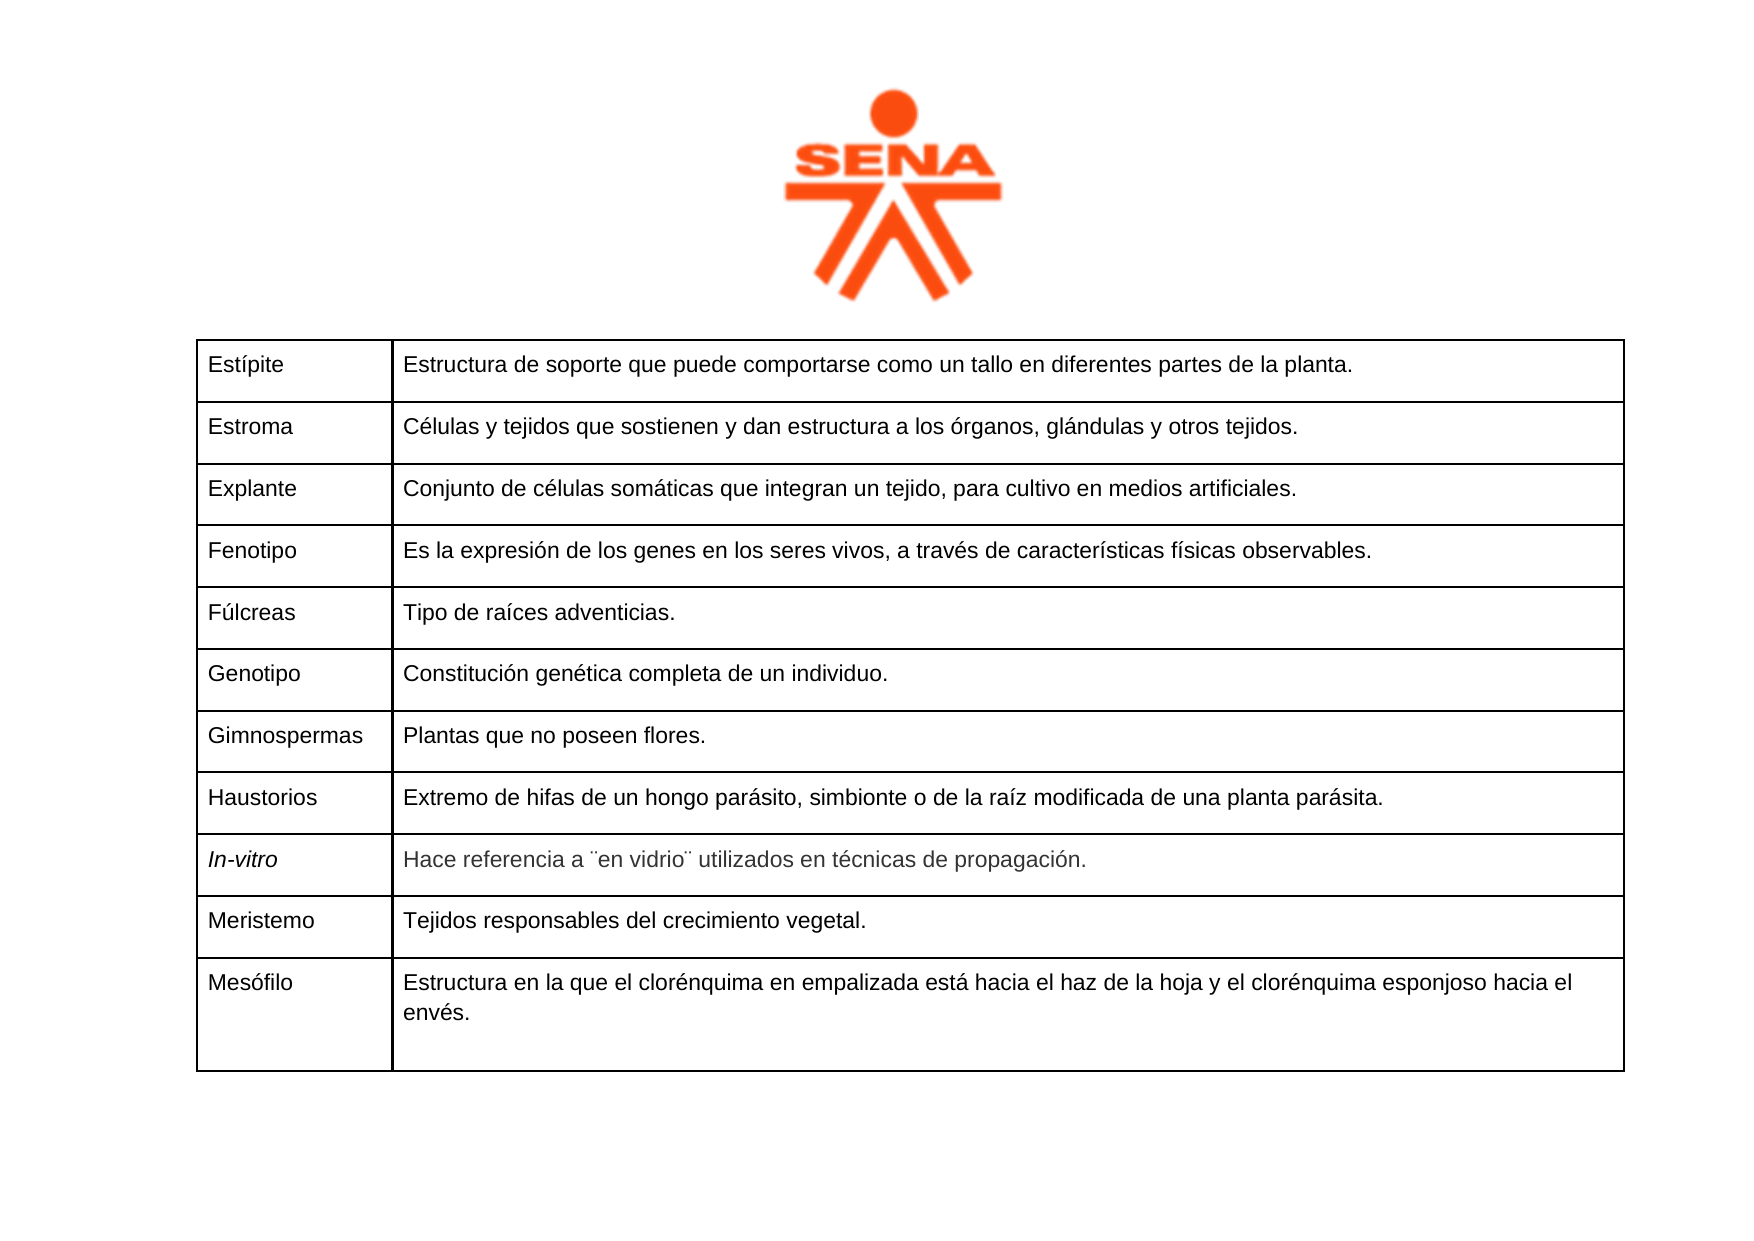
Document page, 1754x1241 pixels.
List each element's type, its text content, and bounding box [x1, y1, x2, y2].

table_cell Fenotipo [198, 526, 391, 586]
table_cell Tipo de raíces adventicias. [394, 588, 1623, 648]
table_cell Tejidos responsables del crecimiento vegetal. [394, 897, 1623, 957]
table_cell Plantas que no poseen flores. [394, 712, 1623, 771]
picture [766, 75, 1018, 313]
table_cell Constitución genética completa de un individuo. [394, 650, 1623, 709]
table_cell Estroma [198, 403, 391, 462]
table_cell Extremo de hifas de un hongo parásito, simbionte o de la raíz modificada de una planta parásita. [394, 773, 1623, 833]
table_cell In-vitro [198, 835, 391, 895]
table_cell Estípite [198, 341, 391, 401]
table_cell Gimnospermas [198, 712, 391, 771]
table_cell Mesófilo [198, 959, 391, 1070]
table_cell Meristemo [198, 897, 391, 957]
table_cell Células y tejidos que sostienen y dan estructura a los órganos, glándulas y otros tejidos. [394, 403, 1623, 462]
table_cell Genotipo [198, 650, 391, 709]
table_cell Explante [198, 465, 391, 524]
table_cell Estructura en la que el clorénquima en empalizada está hacia el haz de la hoja y el clorénquima esponjoso hacia el envés. [394, 959, 1623, 1070]
table_cell Conjunto de células somáticas que integran un tejido, para cultivo en medios artificiales. [394, 465, 1623, 524]
table_cell Fúlcreas [198, 588, 391, 648]
table_cell Hace referencia a ¨en vidrio¨ utilizados en técnicas de propagación. [394, 835, 1623, 895]
table_cell Estructura de soporte que puede comportarse como un tallo en diferentes partes de la planta. [394, 341, 1623, 401]
table_cell Es la expresión de los genes en los seres vivos, a través de características físicas observables. [394, 526, 1623, 586]
table_cell Haustorios [198, 773, 391, 833]
